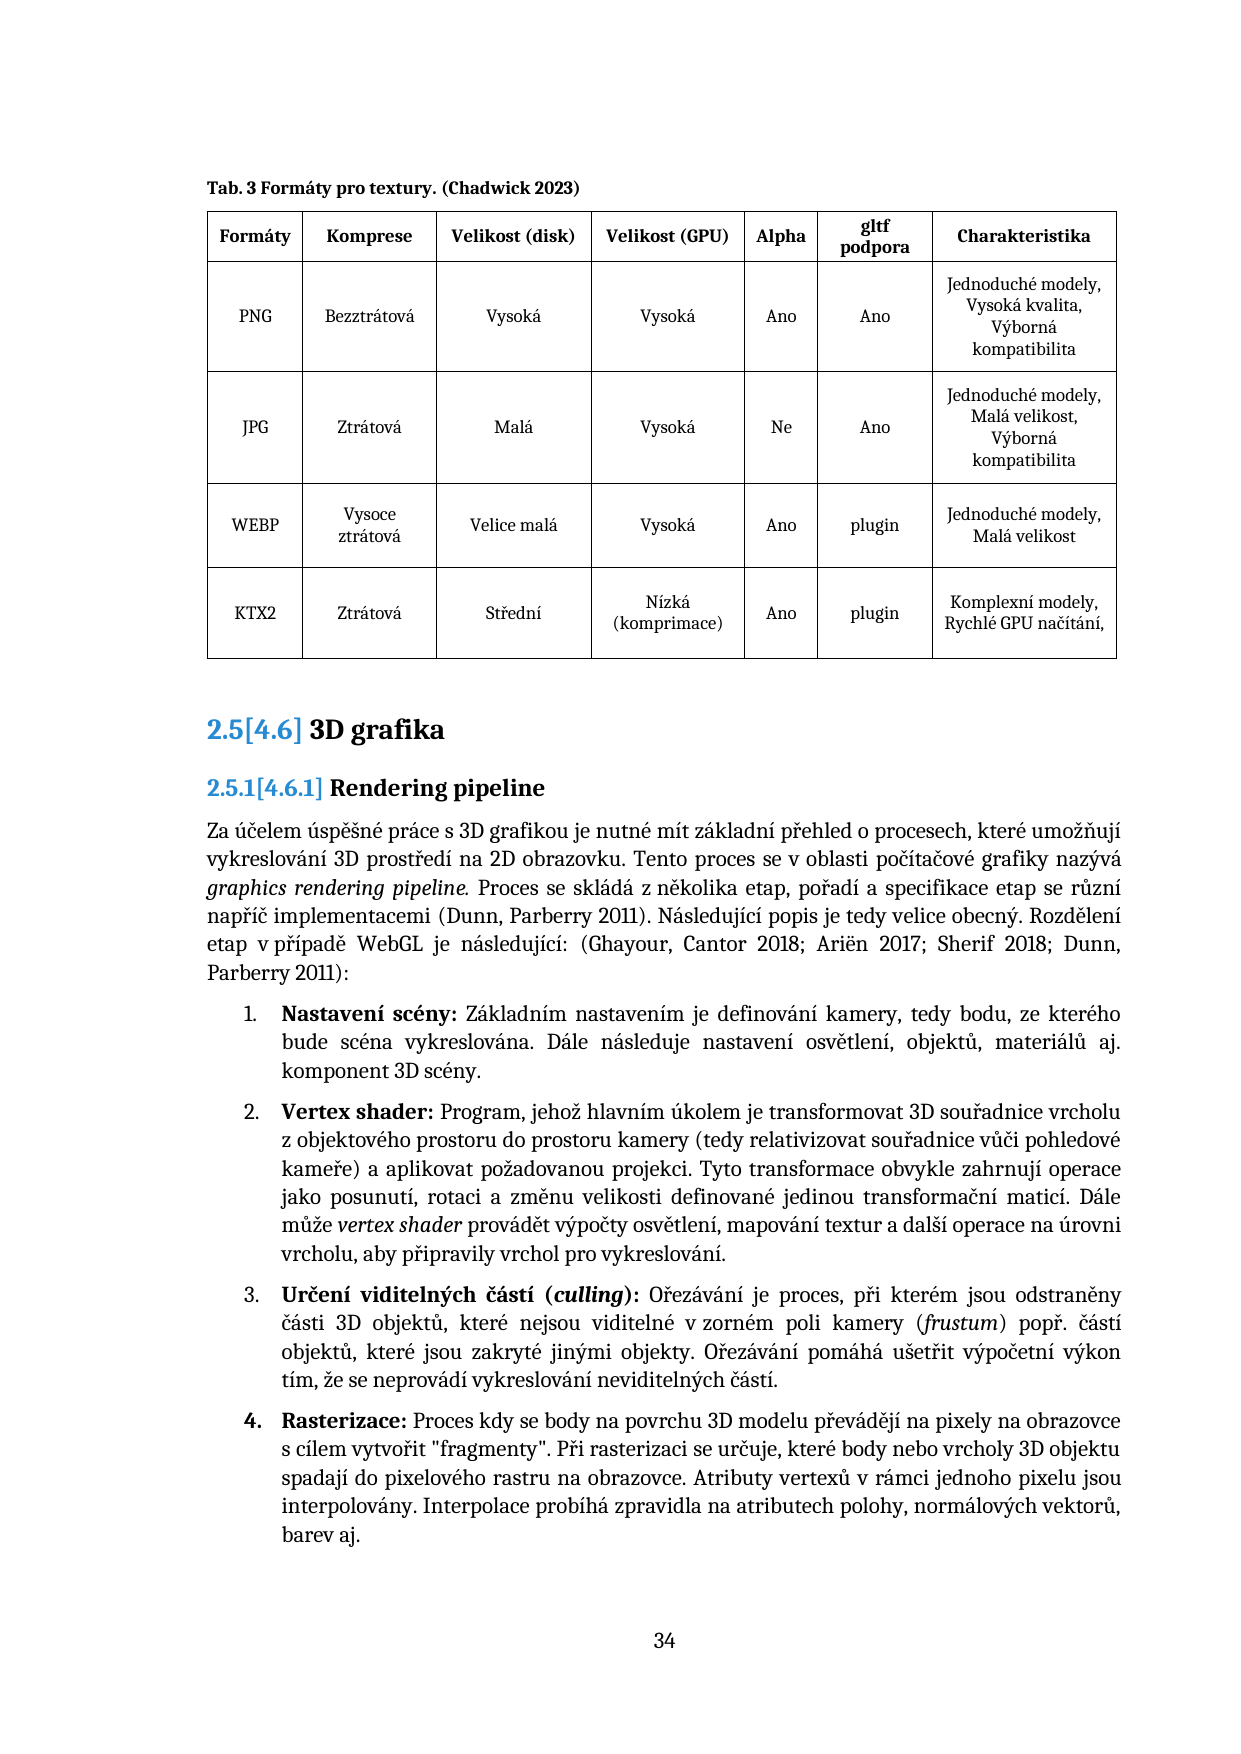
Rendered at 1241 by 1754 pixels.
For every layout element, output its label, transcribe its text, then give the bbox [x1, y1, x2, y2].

table_cell Ano [745, 484, 817, 567]
table_header Velikost (disk) [437, 212, 591, 261]
table_cell JPG [208, 372, 302, 483]
table_cell Jednoduché modely, Vysoká kvalita, Výborná kompatibilita [933, 262, 1116, 371]
table_cell Velice malá [437, 484, 591, 567]
list Vertex shader: Program, jehož hlavním úkolem je transformovat 3D souřadnice vrcholu z objektového prostoru do prostoru kamery (tedy relativizovat souřadnice vůči pohledové kameře) a aplikovat požadovanou projekci. Tyto transformace obvykle zahrnují operace jako posunutí, rotaci a změnu velikosti definované jedinou transformační maticí. Dále může vertex shader provádět výpočty osvětlení, mapování textur a další operace na úrovni vrcholu, aby připravily vrchol pro vykreslování. [244, 1098, 1122, 1267]
table_cell Ano [818, 262, 932, 371]
text Tab. 3 Formáty pro textury. (Chadwick 2023) [207, 177, 1122, 199]
table_header Alpha [745, 212, 817, 261]
table_header gltf podpora [818, 212, 932, 261]
table_cell Vysoká [592, 262, 744, 371]
list Rasterizace: Proces kdy se body na povrchu 3D modelu převádějí na pixely na obrazovce s cílem vytvořit "fragmenty". Při rasterizaci se určuje, které body nebo vrcholy 3D objektu spadají do pixelového rastru na obrazovce. Atributy vertexů v rámci jednoho pixelu jsou interpolovány. Interpolace probíhá zpravidla na atributech polohy, normálových vektorů, barev aj. [244, 1408, 1122, 1548]
table_cell Ano [745, 568, 817, 658]
subtitle 3D grafika [207, 713, 1122, 746]
table_cell PNG [208, 262, 302, 371]
table_cell Vysoká [437, 262, 591, 371]
table_cell plugin [818, 568, 932, 658]
table_cell Nízká (komprimace) [592, 568, 744, 658]
table_header Charakteristika [933, 212, 1116, 261]
table_cell Vysoká [592, 484, 744, 567]
table_header Komprese [303, 212, 436, 261]
table_cell Ano [818, 372, 932, 483]
table_cell Bezztrátová [303, 262, 436, 371]
table_cell Ztrátová [303, 372, 436, 483]
text Za účelem úspěšné práce s 3D grafikou je nutné mít základní přehled o procesech, které umožňují vykreslování 3D prostředí na 2D obrazovku. Tento proces se v oblasti počítačové grafiky nazývá graphics rendering pipeline. Proces se skládá z několika etap, pořadí a specifikace etap se různí napříč implementacemi (Dunn, Parberry 2011). Následující popis je tedy velice obecný. Rozdělení etap v případě WebGL je následující: (Ghayour, Cantor 2018; Ariën 2017; Sherif 2018; Dunn, Parberry 2011): [207, 817, 1122, 986]
table_cell Ano [745, 262, 817, 371]
table_cell Jednoduché modely, Malá velikost, Výborná kompatibilita [933, 372, 1116, 483]
table_header Formáty [208, 212, 302, 261]
table_cell Vysoce ztrátová [303, 484, 436, 567]
table_cell WEBP [208, 484, 302, 567]
list Nastavení scény: Základním nastavením je definování kamery, tedy bodu, ze kterého bude scéna vykreslována. Dále následuje nastavení osvětlení, objektů, materiálů aj. komponent 3D scény. [244, 1001, 1122, 1084]
table_cell Komplexní modely, Rychlé GPU načítání, [933, 568, 1116, 658]
table_header Velikost (GPU) [592, 212, 744, 261]
table_cell Ne [745, 372, 817, 483]
subtitle Rendering pipeline [207, 774, 1122, 803]
table_cell KTX2 [208, 568, 302, 658]
list Určení viditelných částí (culling): Ořezávání je proces, při kterém jsou odstraněny části 3D objektů, které nejsou viditelné v zorném poli kamery (frustum) popř. částí objektů, které jsou zakryté jinými objekty. Ořezávání pomáhá ušetřit výpočetní výkon tím, že se neprovádí vykreslování neviditelných částí. [244, 1282, 1122, 1393]
table_cell Ztrátová [303, 568, 436, 658]
table_cell plugin [818, 484, 932, 567]
table_cell Jednoduché modely, Malá velikost [933, 484, 1116, 567]
table_cell Střední [437, 568, 591, 658]
table_cell Vysoká [592, 372, 744, 483]
table_cell Malá [437, 372, 591, 483]
